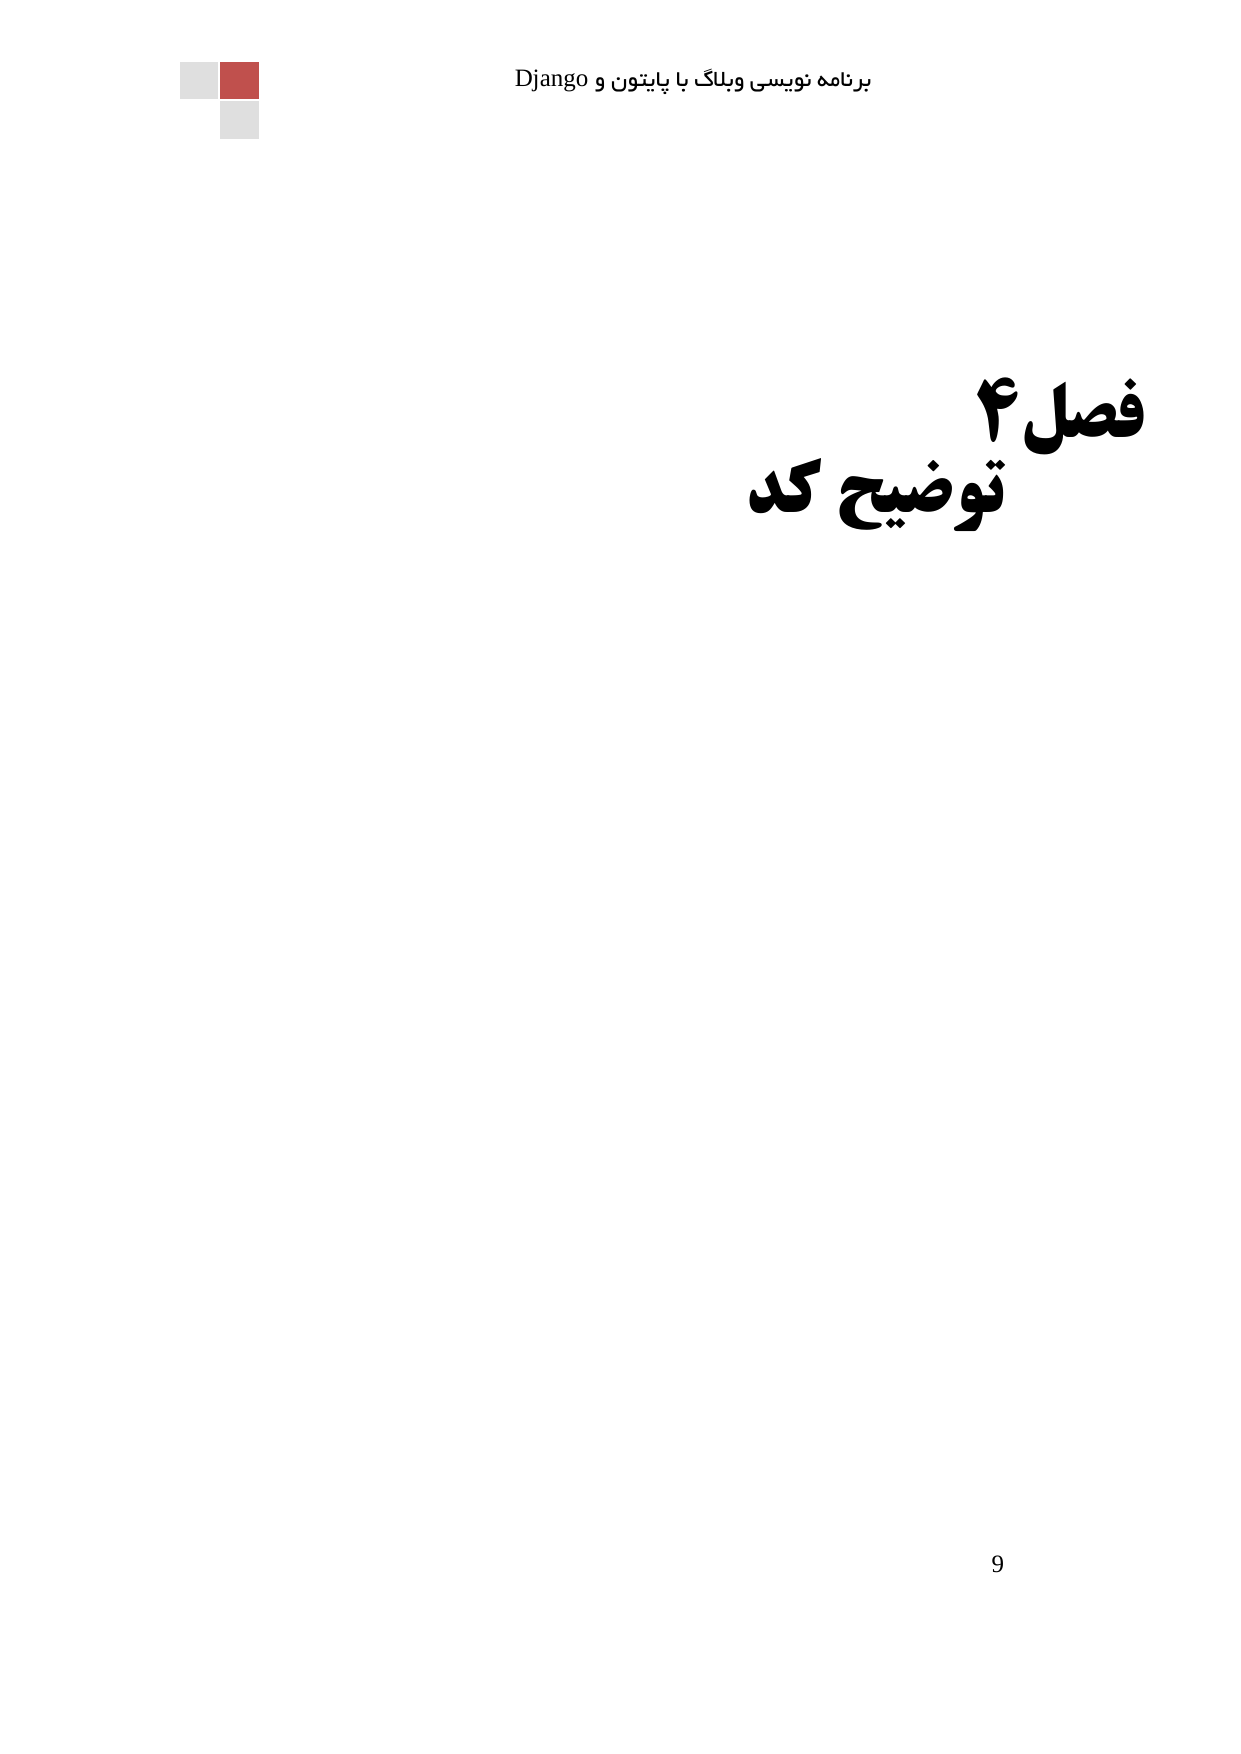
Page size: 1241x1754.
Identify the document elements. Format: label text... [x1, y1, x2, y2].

text توضیح کد [177, 385, 1004, 535]
